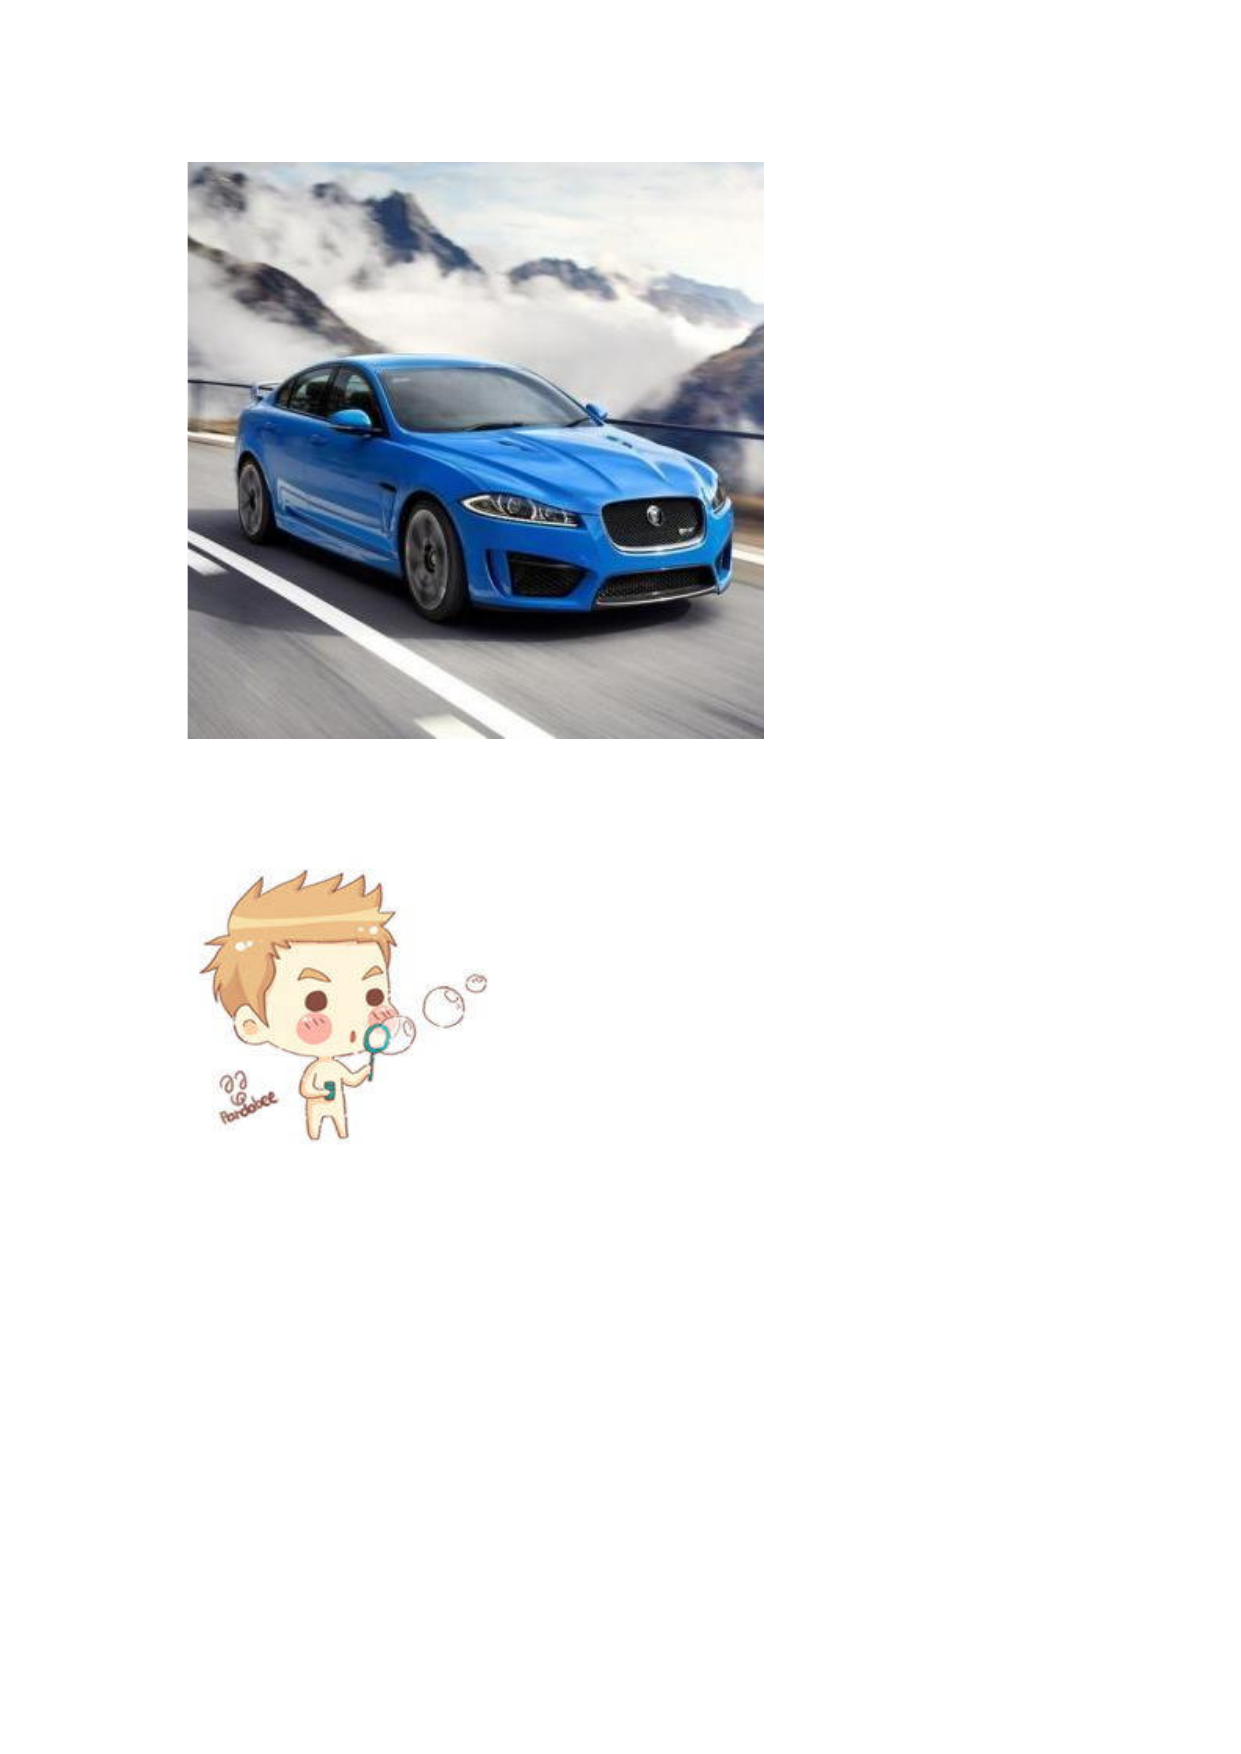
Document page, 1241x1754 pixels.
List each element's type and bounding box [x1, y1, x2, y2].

picture [187, 844, 501, 1157]
picture [187, 162, 764, 739]
